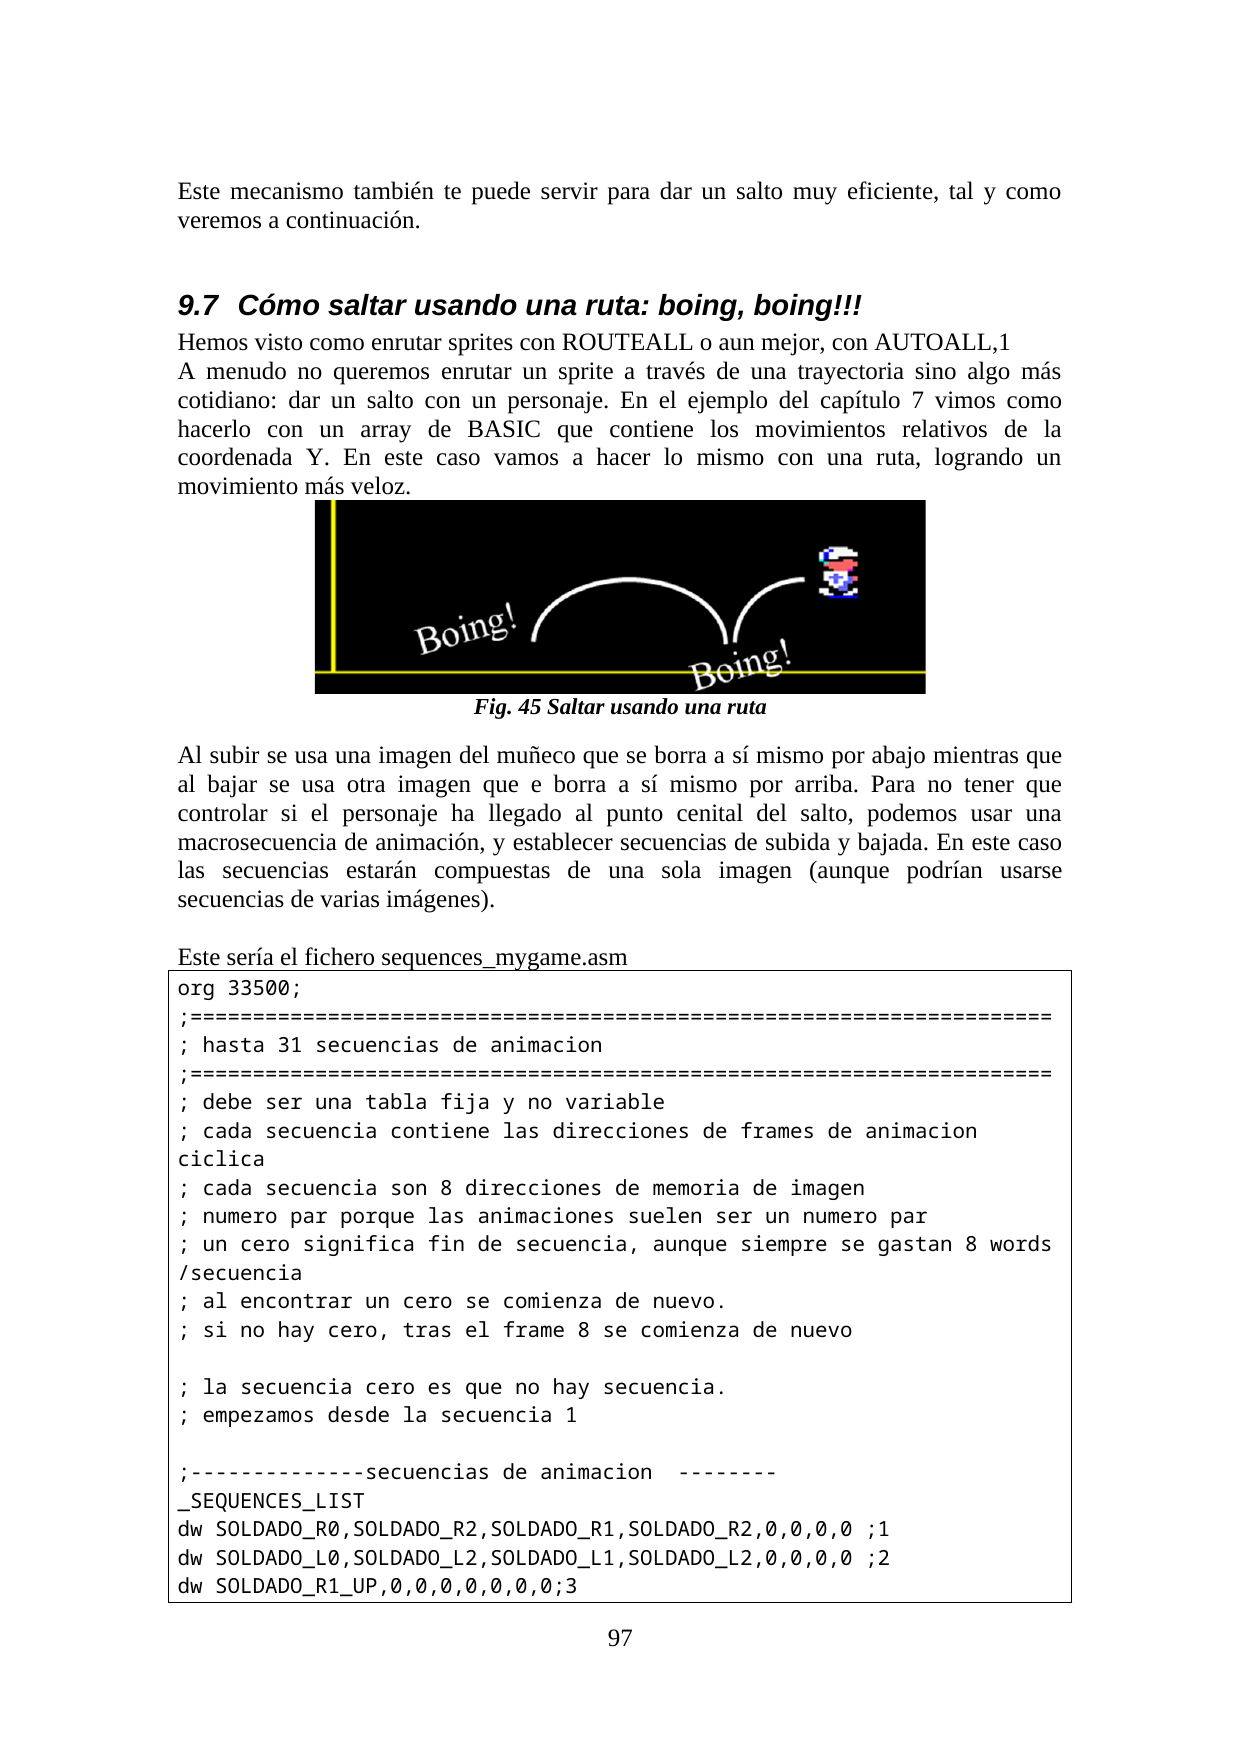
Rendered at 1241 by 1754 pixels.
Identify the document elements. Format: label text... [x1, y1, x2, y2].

text Este mecanismo también te puede servir para dar un salto muy eficiente, tal y como veremos a continuación. [177, 176, 1063, 234]
text dw SOLDADO_R0,SOLDADO_R2,SOLDADO_R1,SOLDADO_R2,0,0,0,0 ;1 [177, 1514, 1063, 1543]
text ; un cero significa fin de secuencia, aunque siempre se gastan 8 words /secuencia [177, 1229, 1063, 1286]
text dw SOLDADO_L0,SOLDADO_L2,SOLDADO_L1,SOLDADO_L2,0,0,0,0 ;2 [177, 1543, 1063, 1568]
text ; cada secuencia son 8 direcciones de memoria de imagen [177, 1173, 1063, 1201]
text ; al encontrar un cero se comienza de nuevo. [177, 1286, 1063, 1315]
text ; empezamos desde la secuencia 1 [177, 1400, 1063, 1429]
text ; si no hay cero, tras el frame 8 se comienza de nuevo [177, 1315, 1063, 1343]
text A menudo no queremos enrutar un sprite a través de una trayectoria sino algo más cotidiano: dar un salto con un personaje. En el ejemplo del capítulo 7 vimos como hacerlo con un array de BASIC que contiene los movimientos relativos de la coordenada Y. En este caso vamos a hacer lo mismo con una ruta, logrando un movimiento más veloz. [177, 356, 1063, 500]
text ; debe ser una tabla fija y no variable [177, 1087, 1063, 1116]
text ; cada secuencia contiene las direcciones de frames de animacion ciclica [177, 1116, 1063, 1173]
subtitle Cómo saltar usando una ruta: boing, boing!!! [177, 288, 1063, 321]
text ; la secuencia cero es que no hay secuencia. [177, 1372, 1063, 1400]
text ;===================================================================== [177, 1002, 1063, 1030]
text _SEQUENCES_LIST [177, 1486, 1063, 1514]
picture [314, 500, 926, 694]
text ; numero par porque las animaciones suelen ser un numero par [177, 1201, 1063, 1229]
text ; hasta 31 secuencias de animacion [177, 1030, 1063, 1059]
text ;===================================================================== [177, 1059, 1063, 1087]
text org 33500; [169, 971, 1071, 1002]
text Este sería el fichero sequences_mygame.asm [177, 942, 1063, 970]
text Al subir se usa una imagen del muñeco que se borra a sí mismo por abajo mientras que al bajar se usa otra imagen que e borra a sí mismo por arriba. Para no tener que controlar si el personaje ha llegado al punto cenital del salto, podemos usar una macrosecuencia de animación, y establecer secuencias de subida y bajada. En este caso las secuencias estarán compuestas de una sola imagen (aunque podrían usarse secuencias de varias imágenes). [177, 740, 1063, 913]
text ;--------------secuencias de animacion -------- [177, 1457, 1063, 1486]
text Hemos visto como enrutar sprites con ROUTEALL o aun mejor, con AUTOALL,1 [177, 327, 1063, 356]
text dw SOLDADO_R1_UP,0,0,0,0,0,0,0;3 [169, 1568, 1071, 1602]
